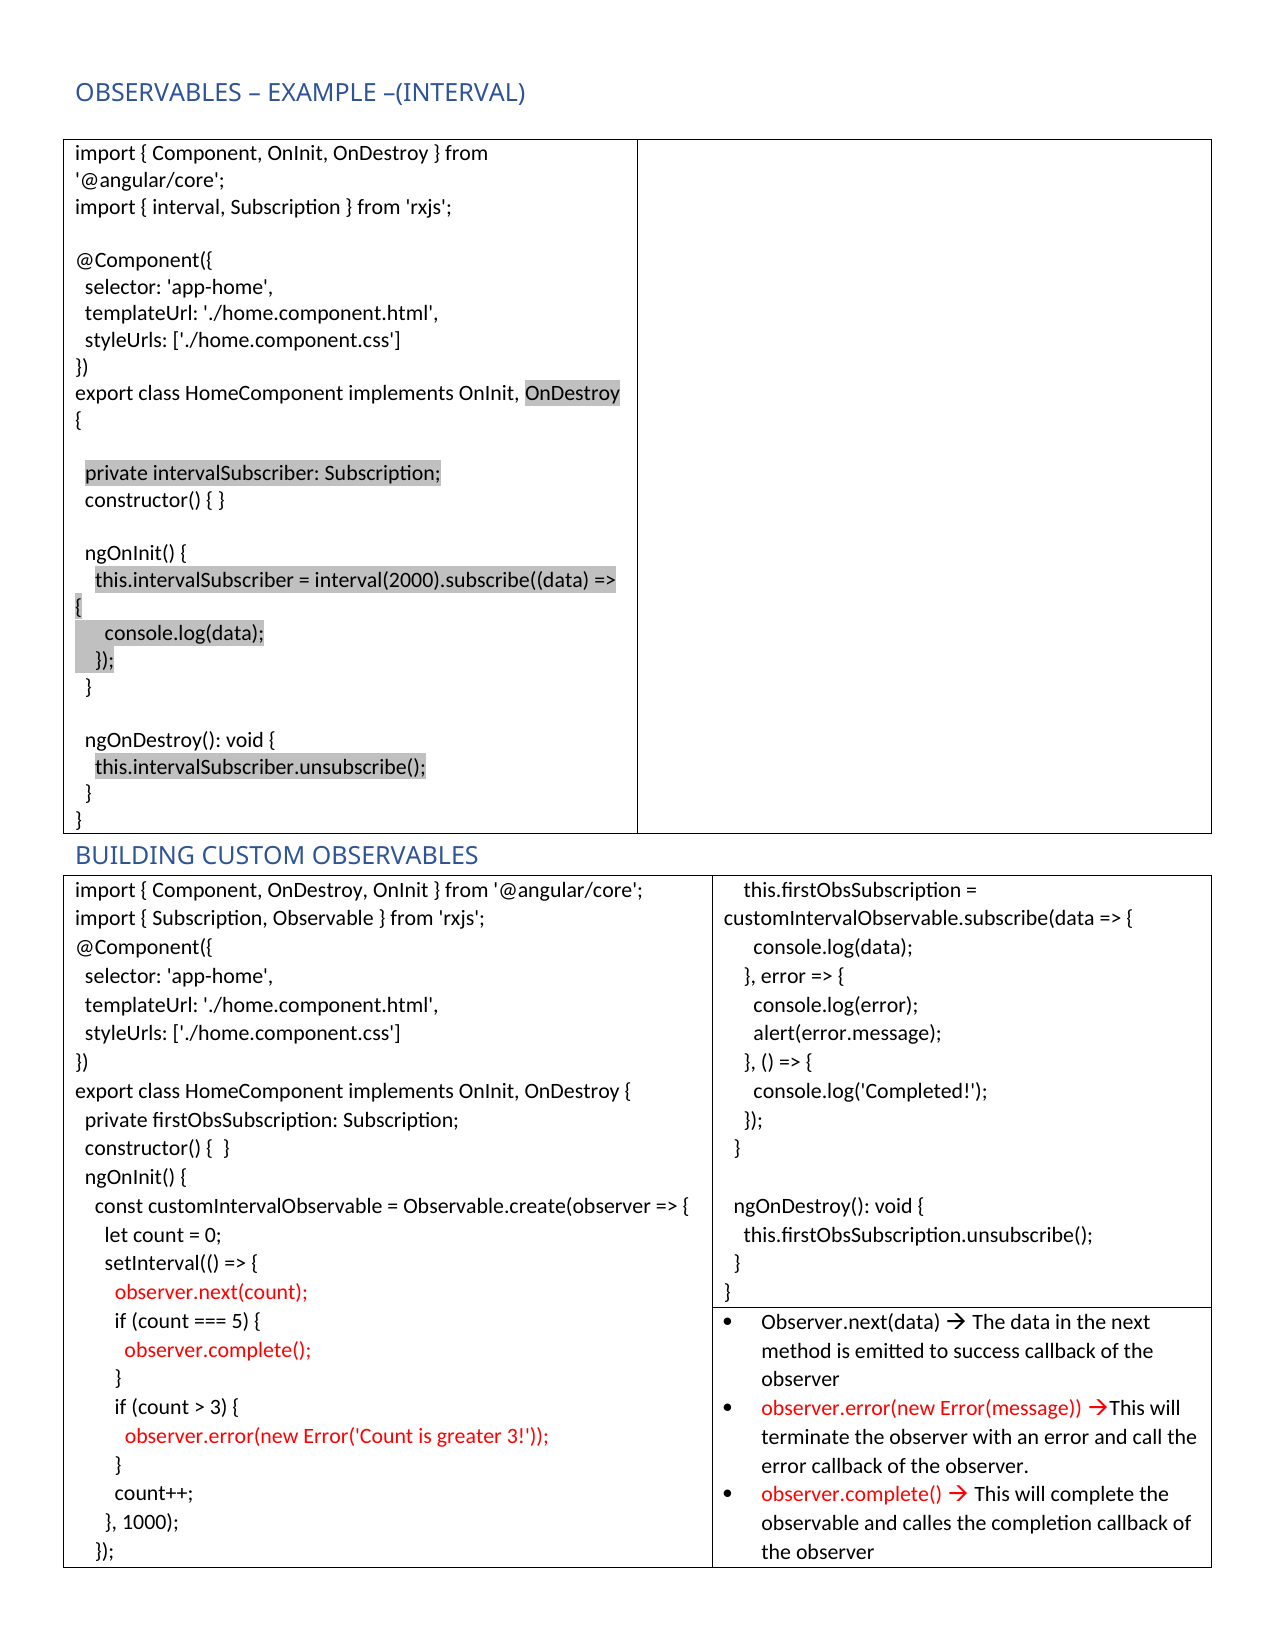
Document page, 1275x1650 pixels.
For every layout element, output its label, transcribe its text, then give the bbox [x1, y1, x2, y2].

subtitle OBSERVABLES – EXAMPLE –(INTERVAL) [75, 75, 1200, 109]
table_header [638, 140, 1211, 833]
table_cell Observer.next(data) The data in the next method is emitted to success callback of the observer observer.error(new Error(message)) This will terminate the observer with an error and call the error callback of the observer. observer.complete() This will complete the observable and calles the completion callback of the observer [713, 1308, 1211, 1567]
table_header import { Component, OnInit, OnDestroy } from '@angular/core'; import { interval, Subscription } from 'rxjs'; @Component({ selector: 'app-home', templateUrl: './home.component.html', styleUrls: ['./home.component.css'] }) export class HomeComponent implements OnInit, OnDestroy { private intervalSubscriber: Subscription; constructor() { } ngOnInit() { this.intervalSubscriber = interval(2000).subscribe((data) => { console.log(data); }); } ngOnDestroy(): void { this.intervalSubscriber.unsubscribe(); } } [64, 140, 637, 833]
table_header import { Component, OnDestroy, OnInit } from '@angular/core'; import { Subscription, Observable } from 'rxjs'; @Component({ selector: 'app-home', templateUrl: './home.component.html', styleUrls: ['./home.component.css'] }) export class HomeComponent implements OnInit, OnDestroy { private firstObsSubscription: Subscription; constructor() { } ngOnInit() { const customIntervalObservable = Observable.create(observer => { let count = 0; setInterval(() => { observer.next(count); if (count === 5) { observer.complete(); } if (count > 3) { observer.error(new Error('Count is greater 3!')); } count++; }, 1000); }); [64, 876, 712, 1567]
subtitle BUILDING CUSTOM OBSERVABLES [75, 838, 1200, 872]
table_header this.firstObsSubscription = customIntervalObservable.subscribe(data => { console.log(data); }, error => { console.log(error); alert(error.message); }, () => { console.log('Completed!'); }); } ngOnDestroy(): void { this.firstObsSubscription.unsubscribe(); } } [713, 876, 1211, 1307]
